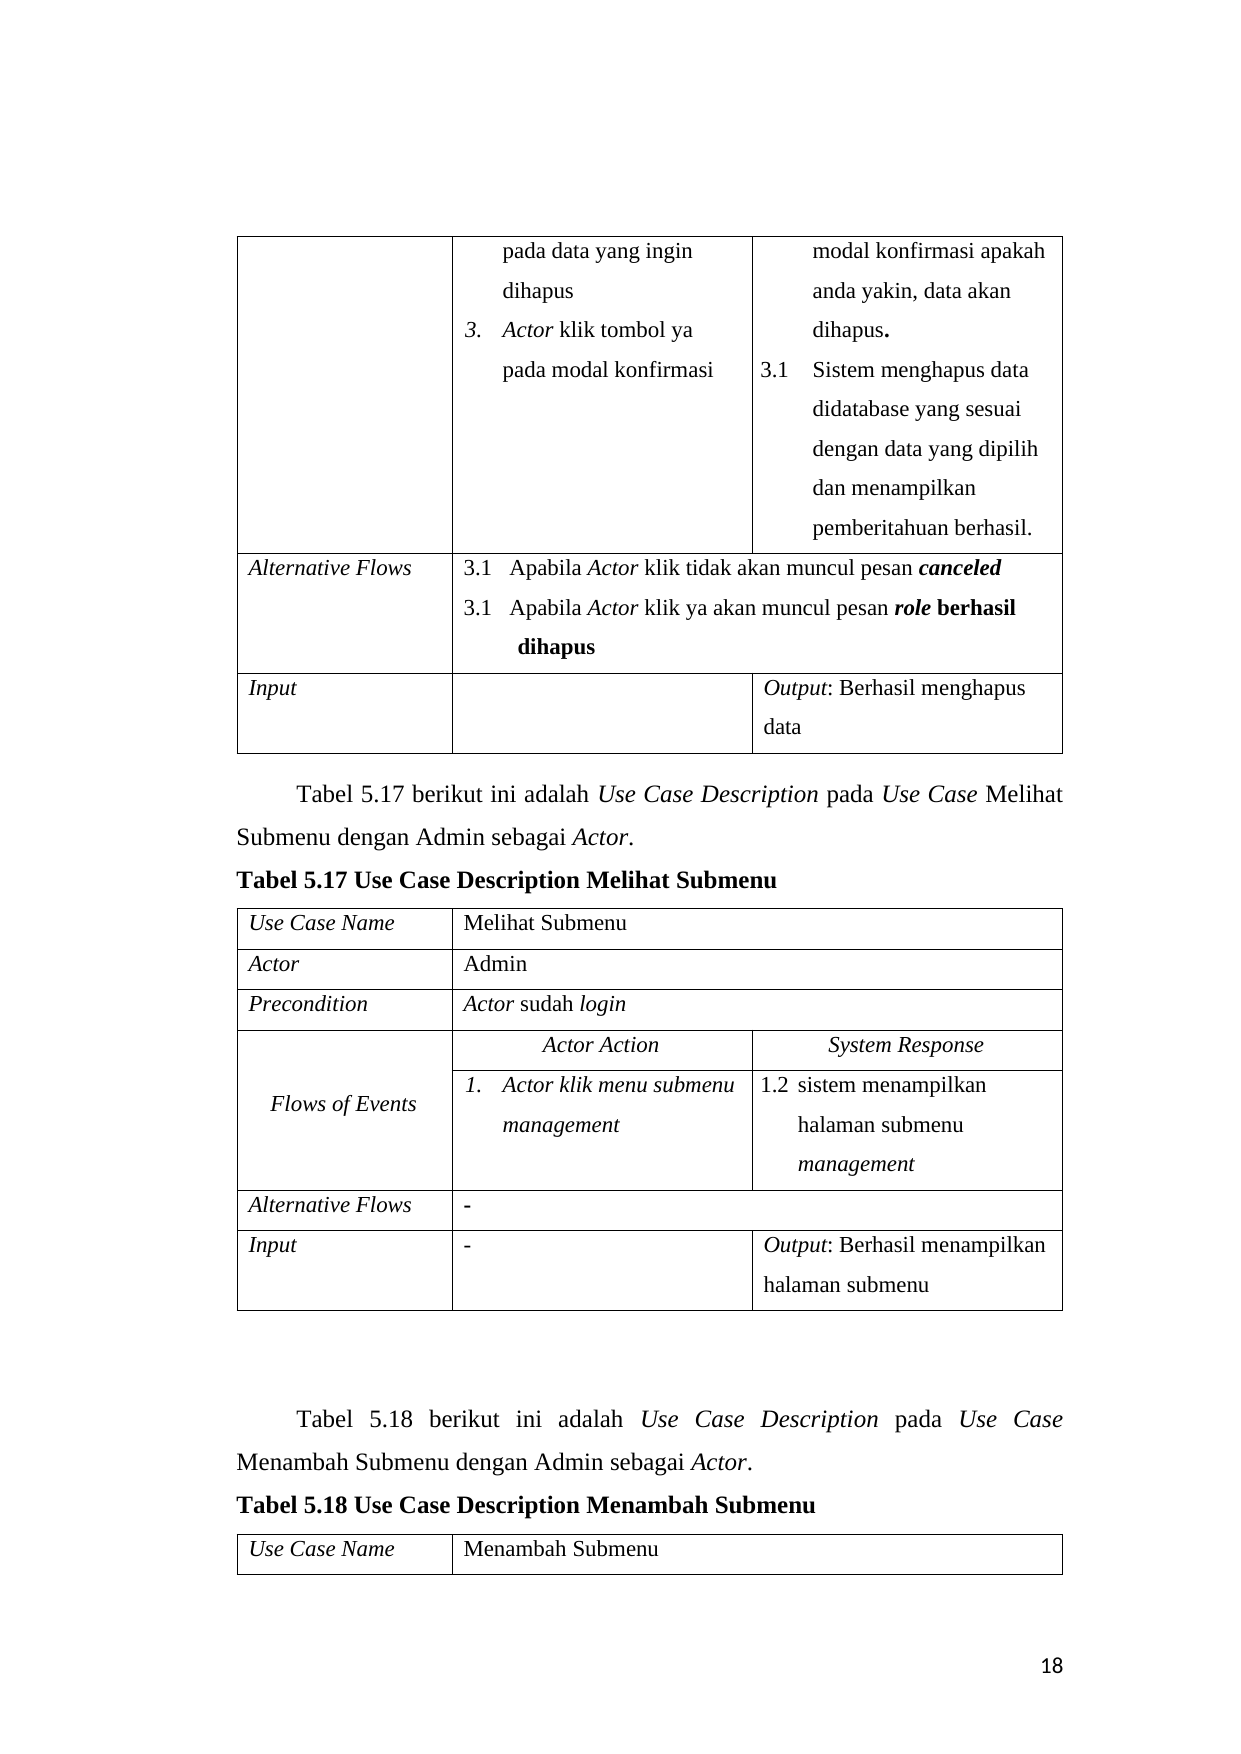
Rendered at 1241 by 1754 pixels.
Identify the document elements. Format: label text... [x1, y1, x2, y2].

text Tabel 5.17 berikut ini adalah Use Case Description pada Use Case Melihat Submenu dengan Admin sebagai Actor. [236, 779, 1063, 851]
table_cell - [453, 1231, 752, 1310]
table_cell Flows of Events [238, 1031, 452, 1189]
table_cell Alternative Flows [238, 1191, 452, 1230]
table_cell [753, 237, 1062, 553]
table_cell Actor klik menu submenu management [453, 1071, 752, 1189]
text Tabel 5.17 Use Case Description Melihat Submenu [236, 865, 1063, 894]
table_cell System Response [753, 1031, 1062, 1070]
text Tabel 5.18 berikut ini adalah Use Case Description pada Use Case Menambah Submenu dengan Admin sebagai Actor. [236, 1404, 1063, 1476]
table_cell - [453, 1191, 1062, 1230]
table_header Use Case Name [238, 1535, 452, 1574]
table_cell Precondition [238, 990, 452, 1029]
table_cell sistem menampilkan halaman submenu management [753, 1071, 1062, 1189]
table_cell Actor Action [453, 1031, 752, 1070]
table_cell Alternative Flows [238, 554, 452, 673]
table_cell Input [238, 674, 452, 753]
text Tabel 5.18 Use Case Description Menambah Submenu [236, 1491, 1063, 1519]
table_header Melihat Submenu [453, 909, 1062, 948]
table_header Menambah Submenu [453, 1535, 1062, 1574]
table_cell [453, 237, 752, 553]
table_cell [453, 674, 752, 753]
table_cell Admin [453, 950, 1062, 989]
table_cell Output: Berhasil menampilkan halaman submenu [753, 1231, 1062, 1310]
table_cell Actor [238, 950, 452, 989]
table_cell 3.1 Apabila Actor klik tidak akan muncul pesan canceled 3.1 Apabila Actor klik ya akan muncul pesan role berhasil dihapus [453, 554, 1062, 673]
table_cell Output: Berhasil menghapus data [753, 674, 1062, 753]
table_cell Input [238, 1231, 452, 1310]
table_cell Actor sudah login [453, 990, 1062, 1029]
table_header Use Case Name [238, 909, 452, 948]
